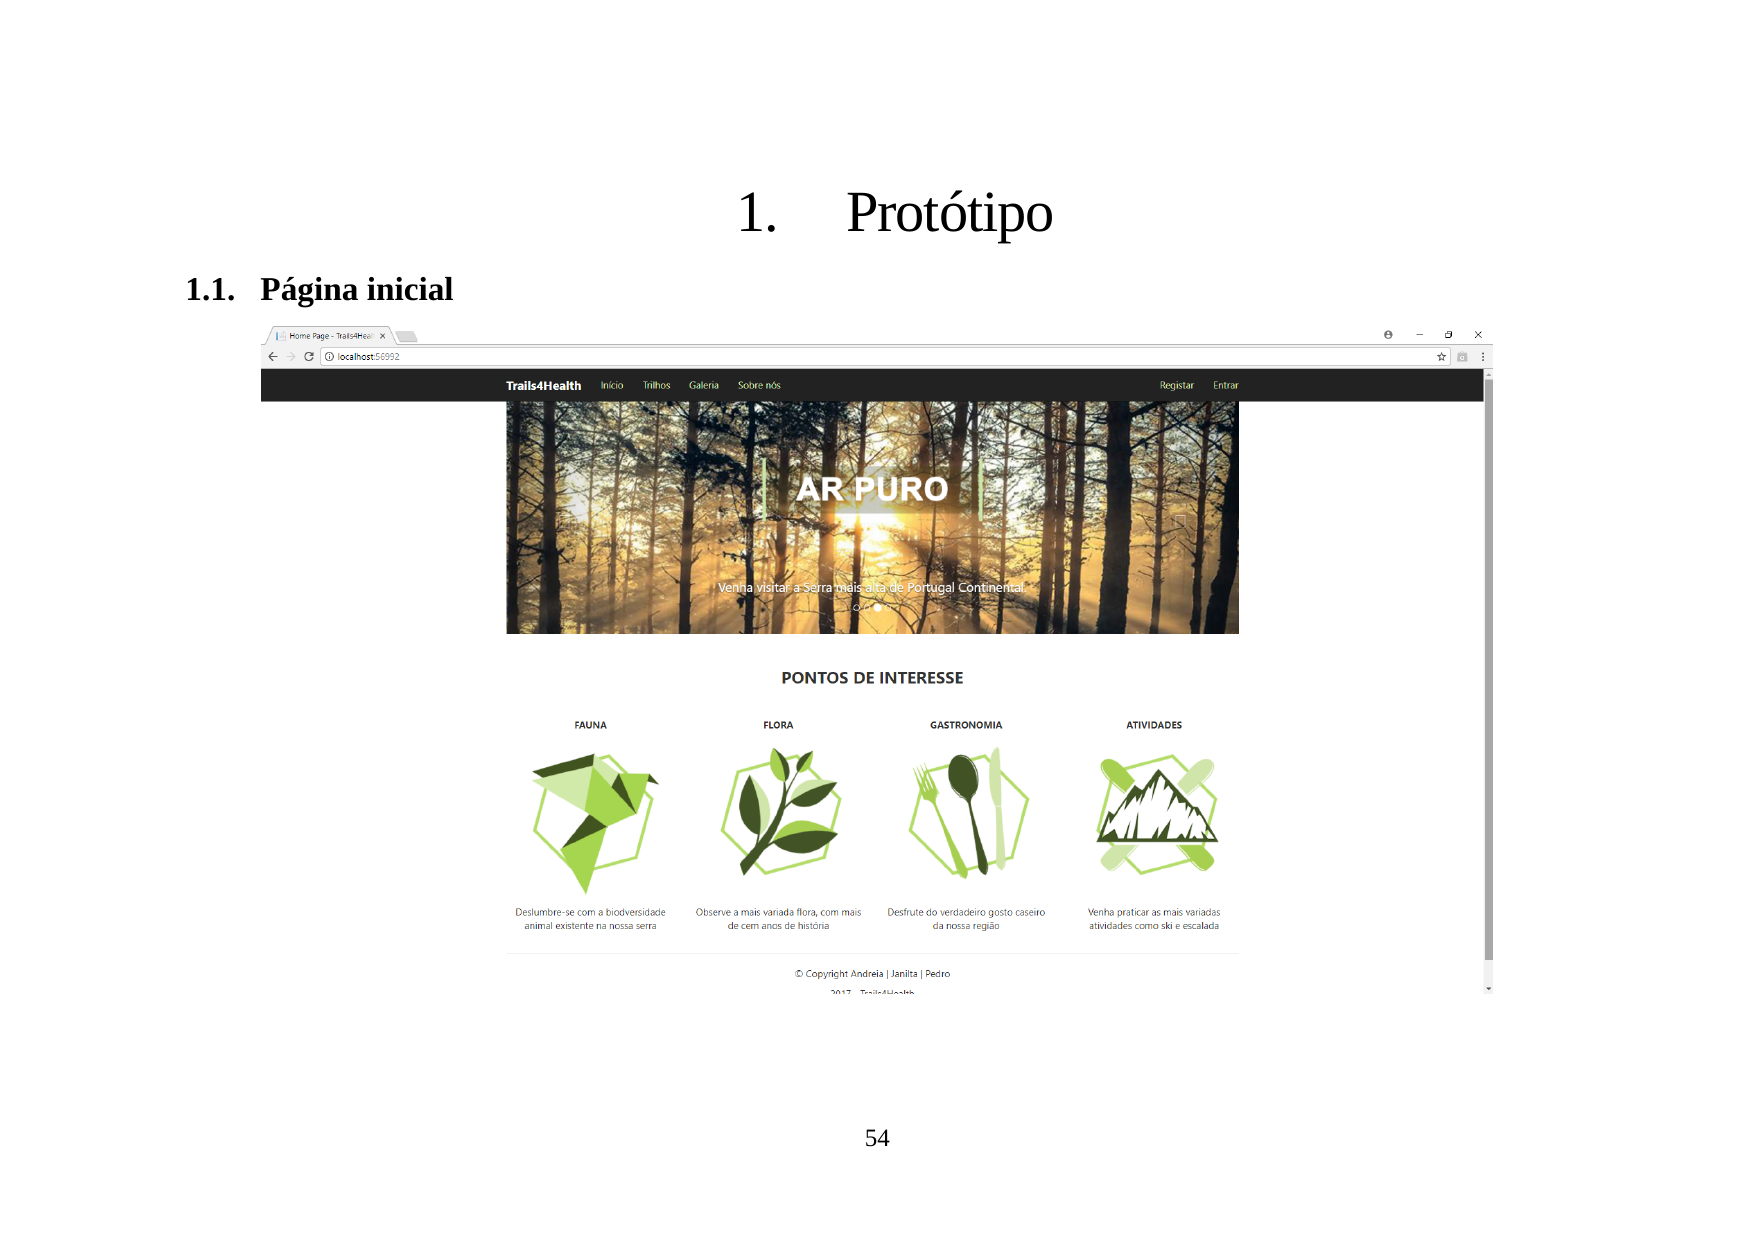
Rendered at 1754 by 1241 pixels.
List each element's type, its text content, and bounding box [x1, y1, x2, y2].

subtitle Página inicial [185, 269, 1606, 308]
picture [261, 326, 1493, 994]
title Protótipo [185, 177, 1606, 244]
